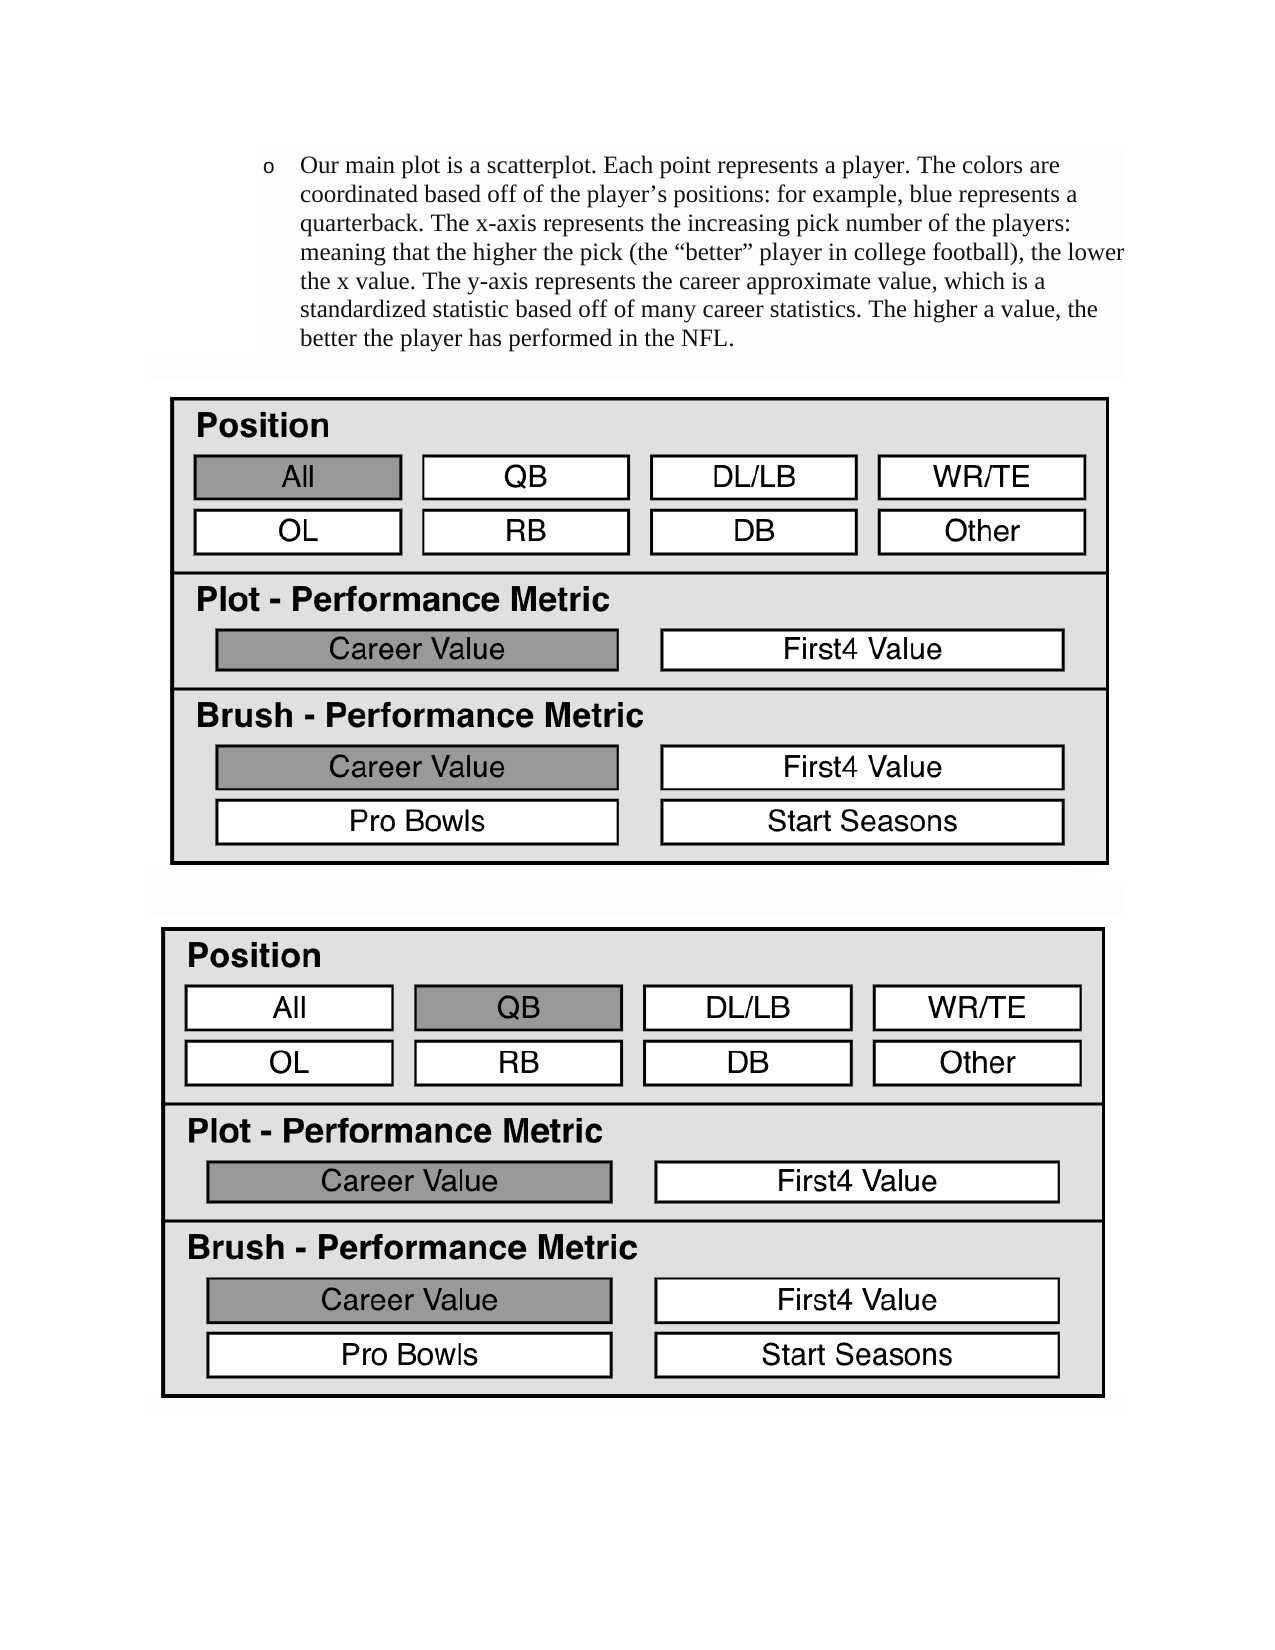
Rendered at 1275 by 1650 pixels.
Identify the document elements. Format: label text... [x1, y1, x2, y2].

list Our main plot is a scatterplot. Each point represents a player. The colors are coordinated based off of the player’s positions: for example, blue represents a quarterback. The x-axis represents the increasing pick number of the players: meaning that the higher the pick (the “better” player in college football), the lower the x value. The y-axis represents the career approximate value, which is a standardized statistic based off of many career statistics. The higher a value, the better the player has performed in the NFL. [262, 150, 1125, 352]
picture [150, 381, 1125, 887]
picture [150, 916, 1125, 1415]
